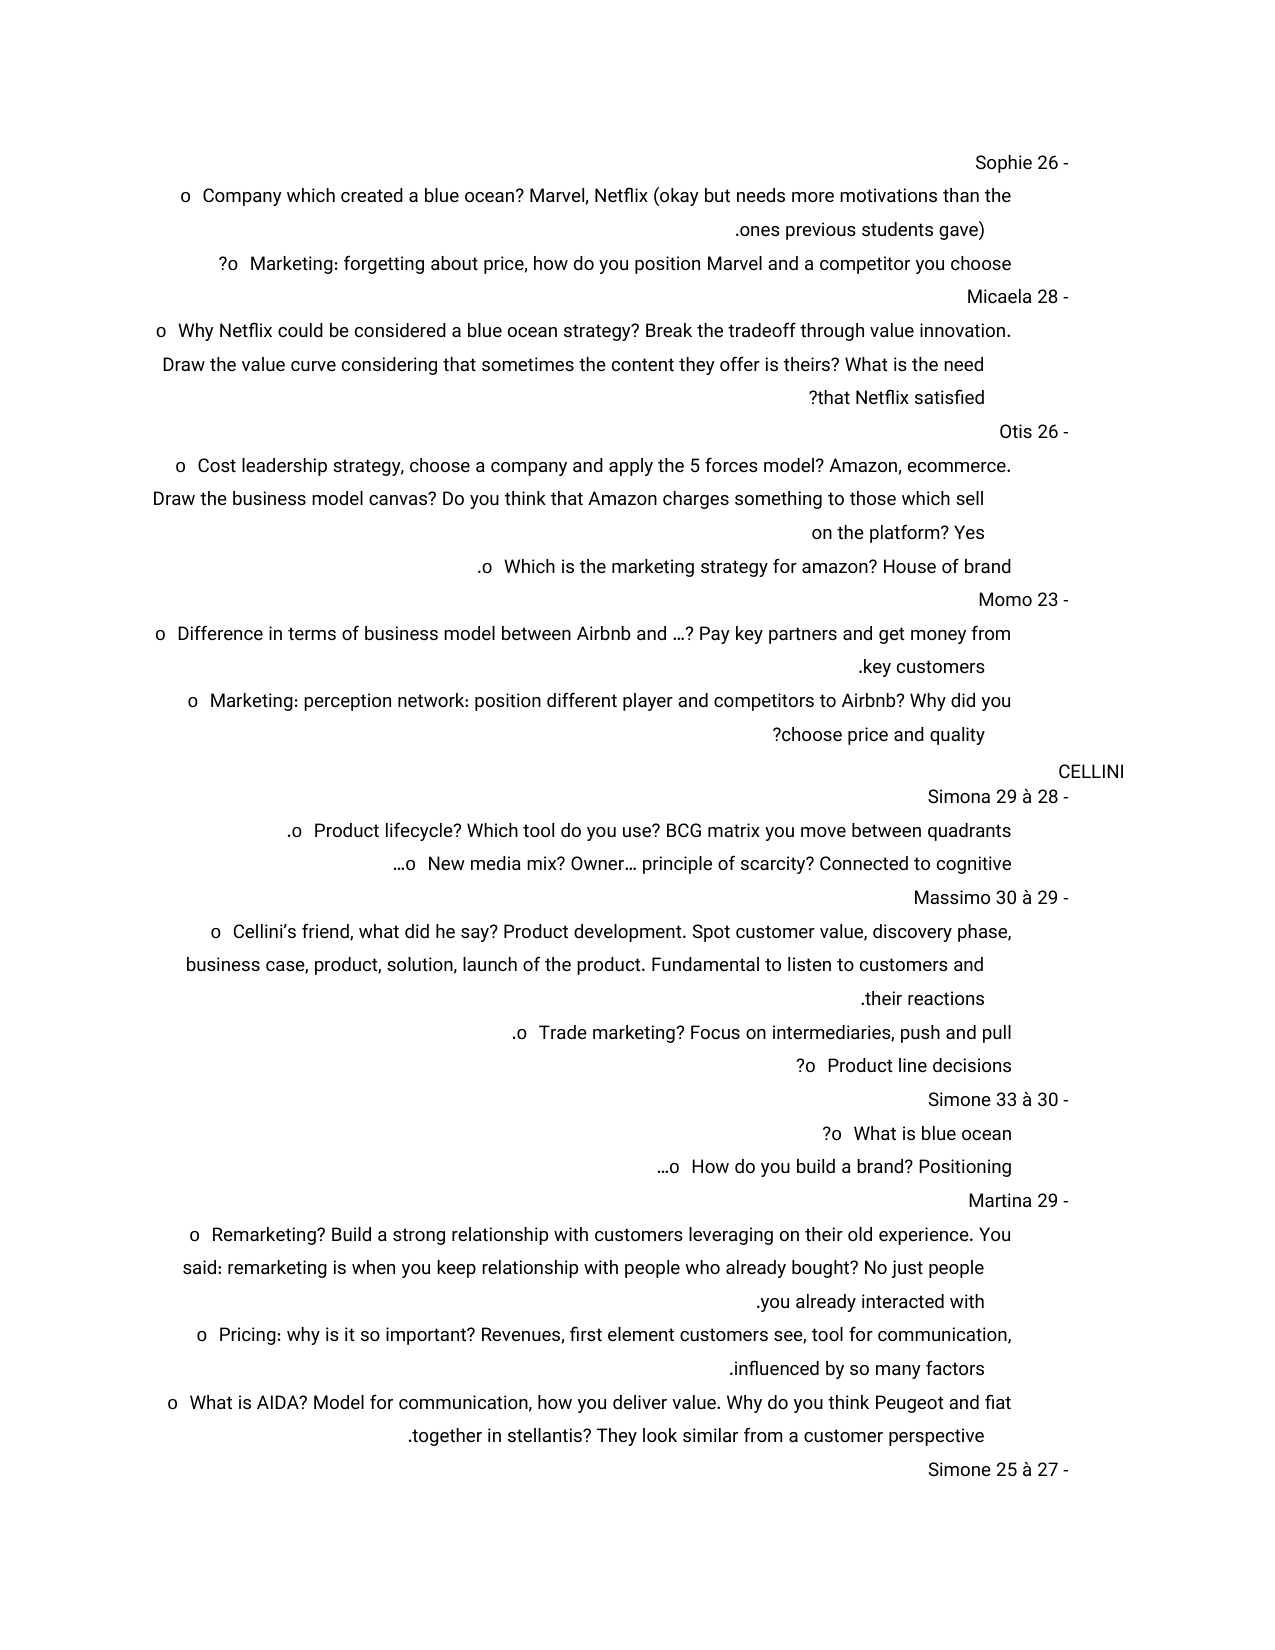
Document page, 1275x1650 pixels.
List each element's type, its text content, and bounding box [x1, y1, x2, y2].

text o Trade marketing? Focus on intermediaries, push and pull. [150, 1020, 1012, 1049]
text - Simone 25 à 27 [150, 1457, 1069, 1486]
text o Remarketing? Build a strong relationship with customers leveraging on their old experience. You said: remarketing is when you keep relationship with people who already bought? No just people you already interacted with. [150, 1222, 1012, 1318]
text o What is blue ocean? [150, 1121, 1012, 1150]
text o Cost leadership strategy, choose a company and apply the 5 forces model? Amazon, ecommerce. Draw the business model canvas? Do you think that Amazon charges something to those which sell on the platform? Yes [150, 453, 1012, 549]
text o How do you build a brand? Positioning… [150, 1154, 1012, 1184]
text o Product line decisions? [150, 1053, 1012, 1083]
text - Martina 29 [150, 1188, 1069, 1217]
text o Pricing: why is it so important? Revenues, first element customers see, tool for communication, influenced by so many factors. [150, 1323, 1012, 1386]
text o Marketing: perception network: position different player and competitors to Airbnb? Why did you choose price and quality? [150, 688, 1012, 751]
text o What is AIDA? Model for communication, how you deliver value. Why do you think Peugeot and fiat together in stellantis? They look similar from a customer perspective. [150, 1390, 1012, 1453]
text - Massimo 30 à 29 [150, 885, 1069, 914]
text - Otis 26 [150, 419, 1069, 448]
text o Marketing: forgetting about price, how do you position Marvel and a competitor you choose? [150, 251, 1012, 280]
text - Momo 23 [150, 587, 1069, 617]
text - Micaela 28 [150, 284, 1069, 314]
text o Difference in terms of business model between Airbnb and …? Pay key partners and get money from key customers. [150, 621, 1012, 684]
text - Sophie 26 [150, 150, 1069, 179]
text o New media mix? Owner… principle of scarcity? Connected to cognitive… [150, 852, 1012, 881]
text - Simone 33 à 30 [150, 1087, 1069, 1116]
text o Which is the marketing strategy for amazon? House of brand. [150, 554, 1012, 583]
text o Why Netflix could be considered a blue ocean strategy? Break the tradeoff through value innovation. Draw the value curve considering that sometimes the content they offer is theirs? What is the need that Netflix satisfied? [150, 318, 1012, 415]
text CELLINI [150, 756, 1125, 784]
text o Company which created a blue ocean? Marvel, Netflix (okay but needs more motivations than the ones previous students gave). [150, 184, 1012, 247]
text o Cellini’s friend, what did he say? Product development. Spot customer value, discovery phase, business case, product, solution, launch of the product. Fundamental to listen to customers and their reactions. [150, 919, 1012, 1015]
text o Product lifecycle? Which tool do you use? BCG matrix you move between quadrants. [150, 818, 1012, 847]
text - Simona 29 à 28 [150, 784, 1069, 813]
